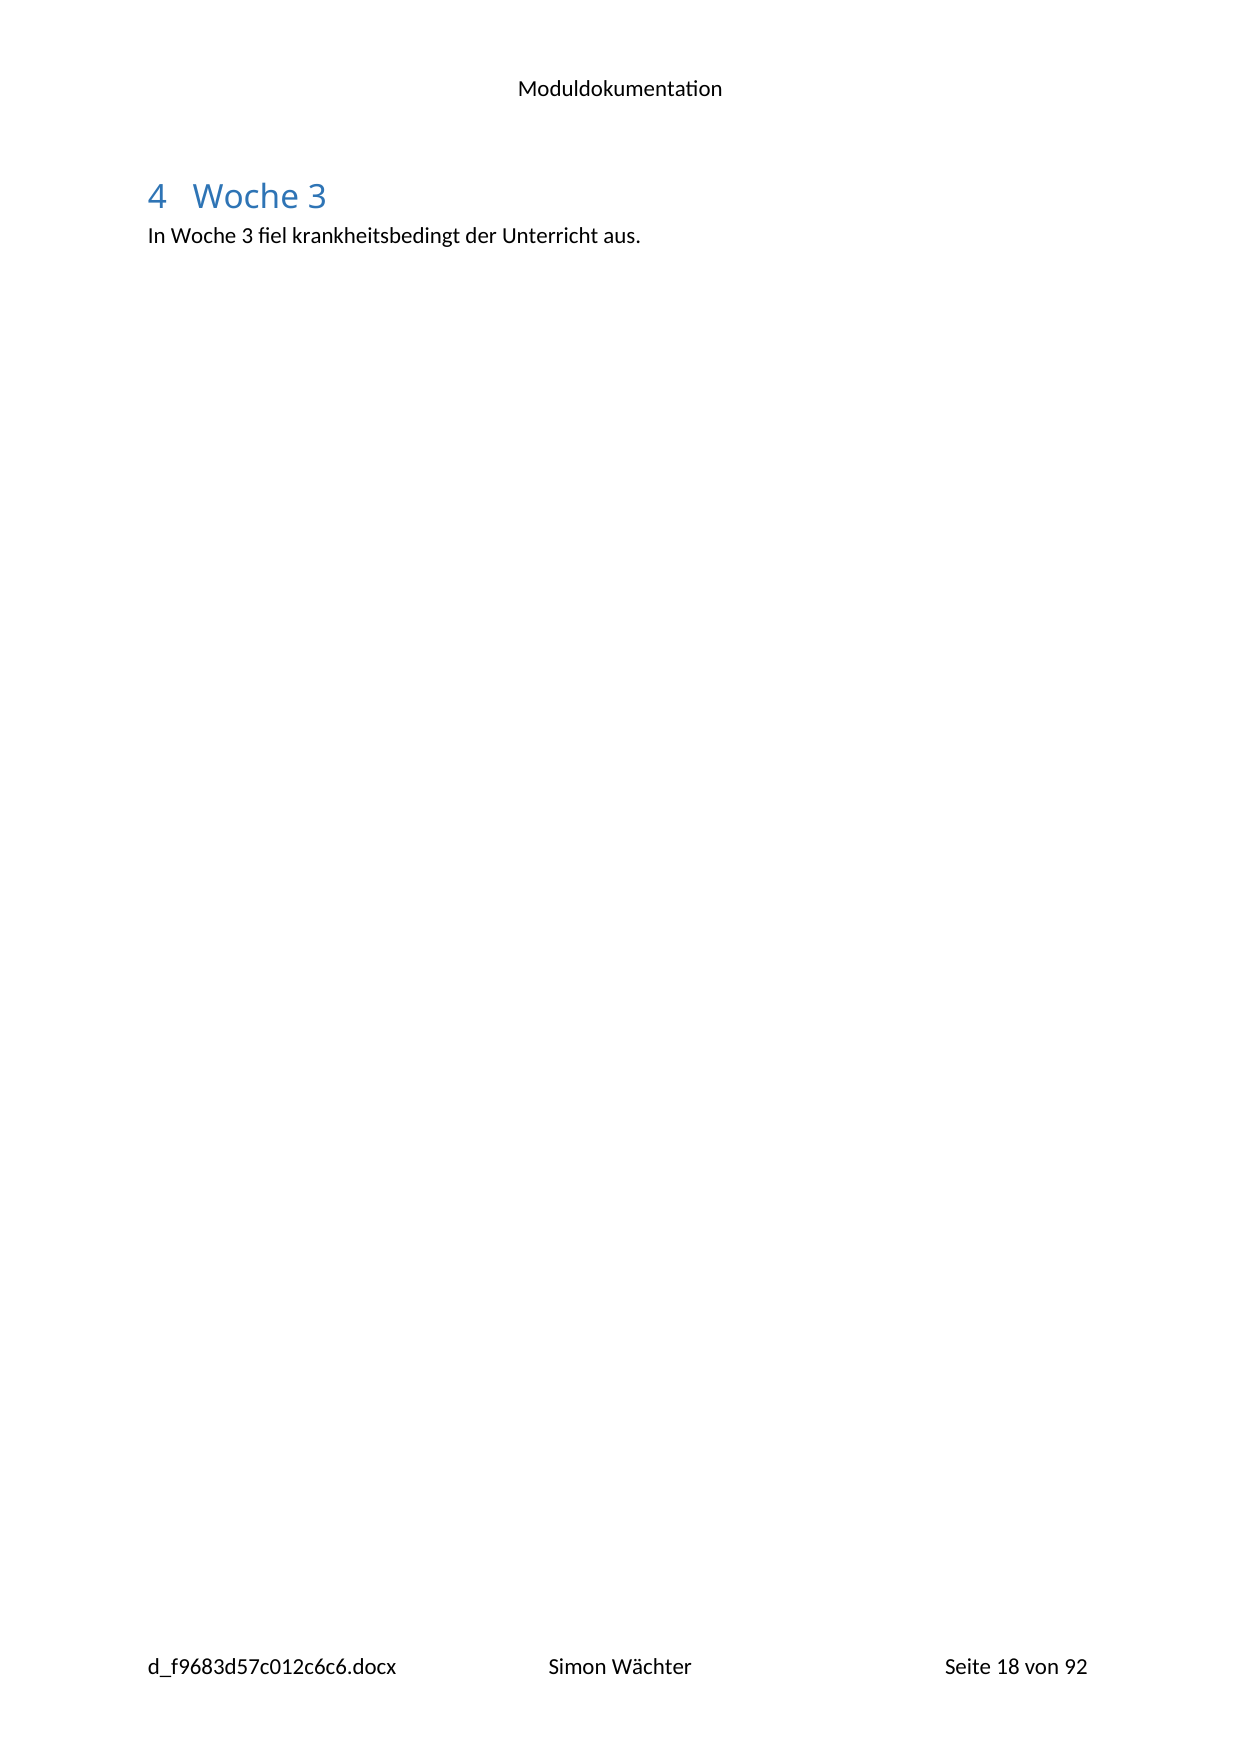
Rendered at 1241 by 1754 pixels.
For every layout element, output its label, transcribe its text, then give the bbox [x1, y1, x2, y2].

subtitle Woche 3 [148, 173, 1093, 218]
text In Woche 3 fiel krankheitsbedingt der Unterricht aus. [148, 222, 1093, 249]
